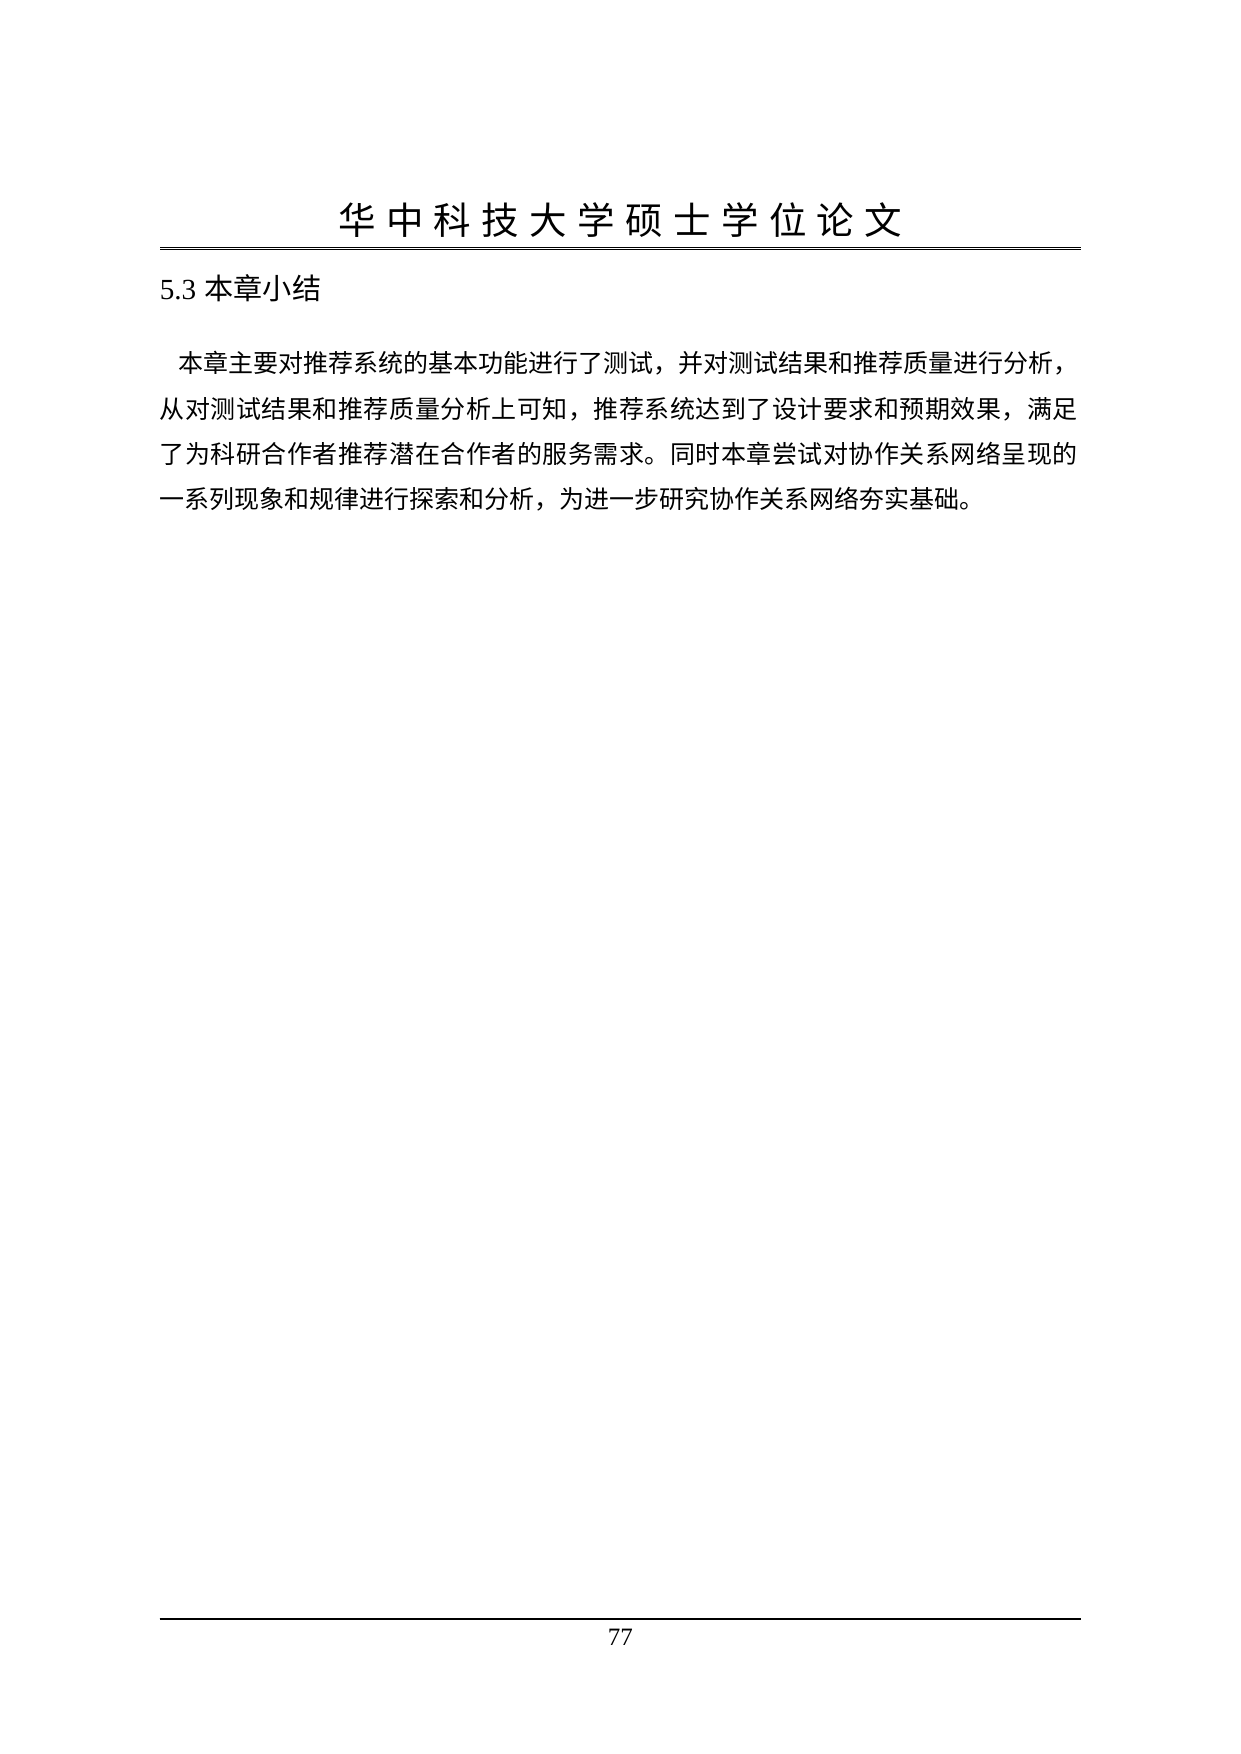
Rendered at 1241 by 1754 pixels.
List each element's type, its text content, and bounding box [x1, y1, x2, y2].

subtitle 本章小结 [159, 266, 1081, 308]
text 本章主要对推荐系统的基本功能进行了测试，并对测试结果和推荐质量进行分析，从对测试结果和推荐质量分析上可知，推荐系统达到了设计要求和预期效果，满足了为科研合作者推荐潜在合作者的服务需求。同时本章尝试对协作关系网络呈现的一系列现象和规律进行探索和分析，为进一步研究协作关系网络夯实基础。 [159, 344, 1081, 516]
